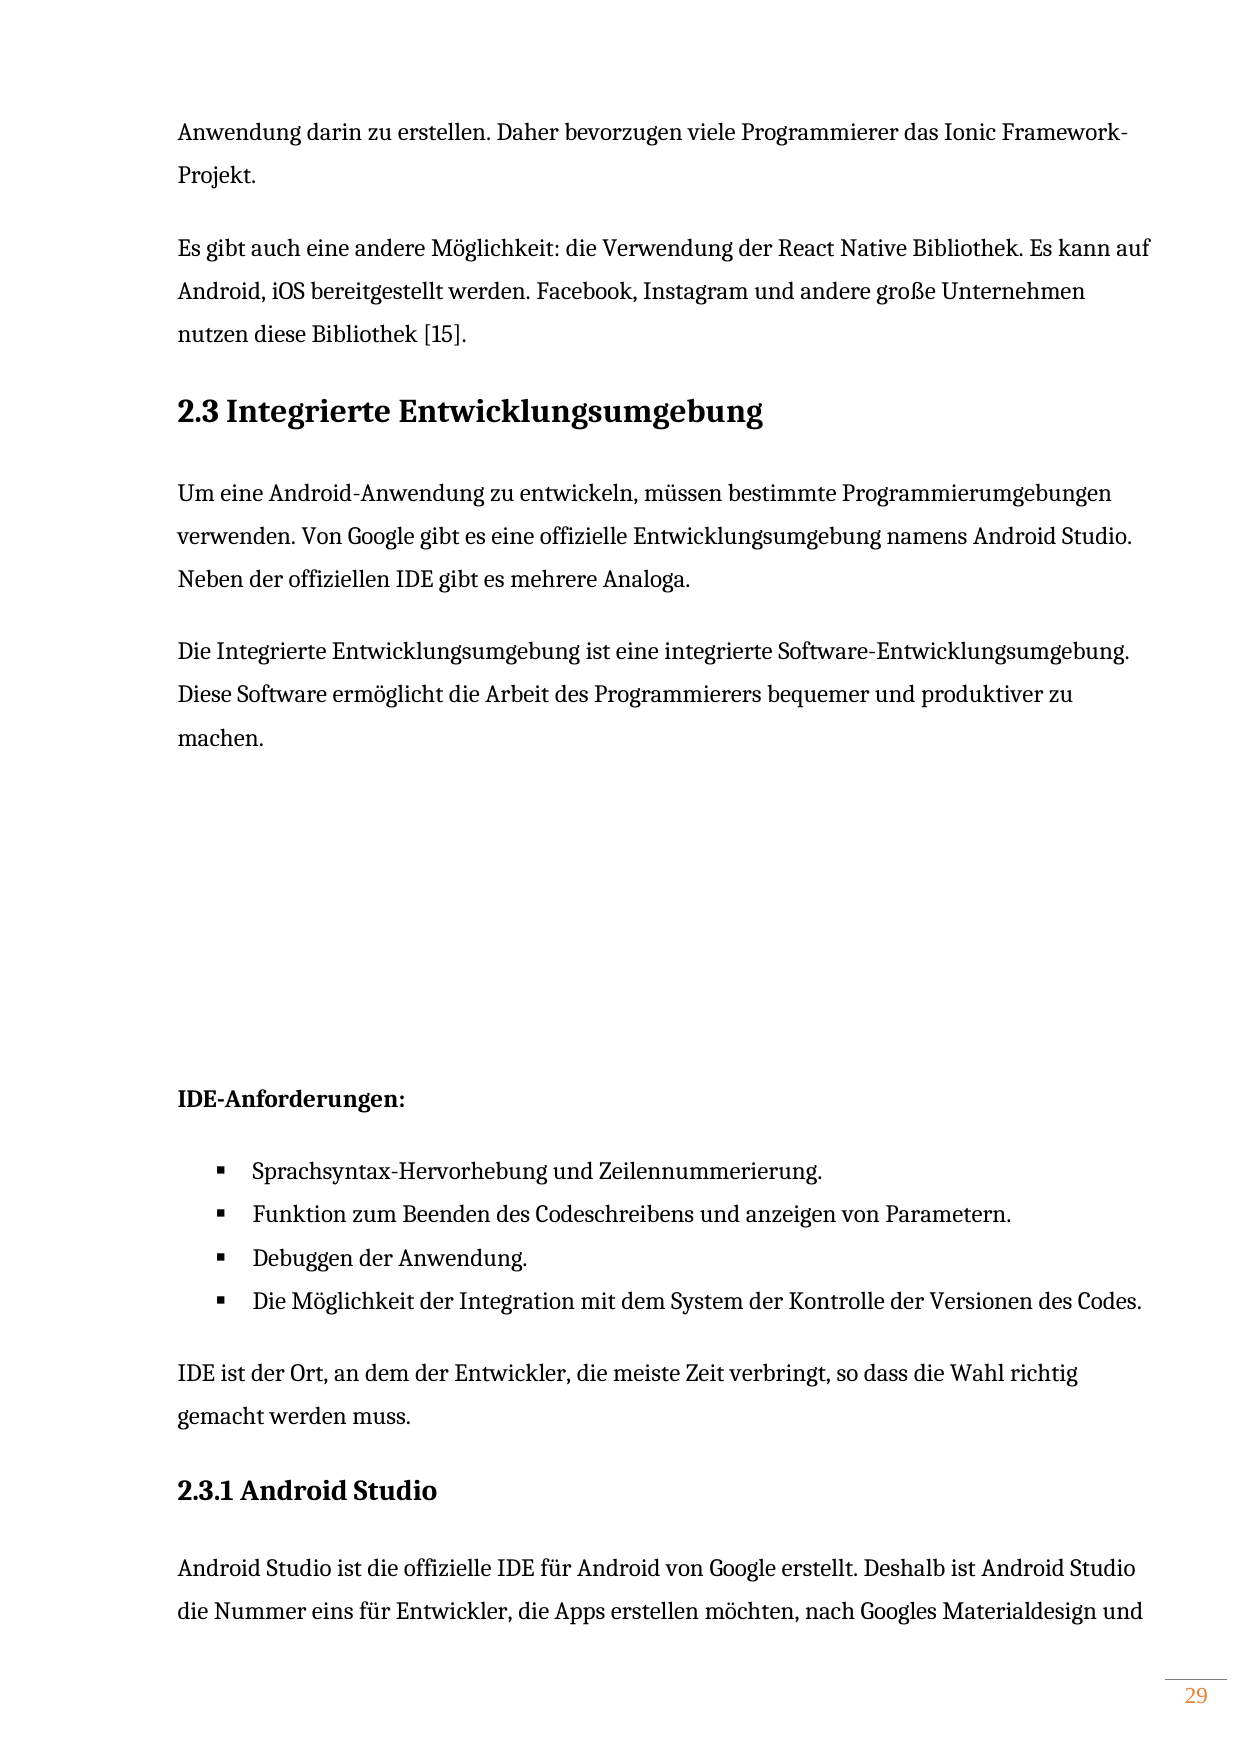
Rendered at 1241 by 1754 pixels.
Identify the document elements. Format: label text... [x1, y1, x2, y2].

list Debuggen der Anwendung. [215, 1243, 1152, 1272]
subtitle 2.3 Integrierte Entwicklungsumgebung [177, 392, 1152, 430]
list Die Möglichkeit der Integration mit dem System der Kontrolle der Versionen des Codes. [215, 1287, 1152, 1315]
text IDE-Anforderungen: [177, 1085, 1152, 1114]
text Es gibt auch eine andere Möglichkeit: die Verwendung der React Native Bibliothek. Es kann auf Android, iOS bereitgestellt werden. Facebook, Instagram und andere große Unternehmen nutzen diese Bibliothek [15]. [177, 233, 1152, 348]
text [177, 118, 1152, 190]
subtitle 2.3.1 Android Studio [177, 1474, 1152, 1508]
text Um eine Android-Anwendung zu entwickeln, müssen bestimmte Programmierumgebungen verwenden. Von Google gibt es eine offizielle Entwicklungsumgebung namens Android Studio. Neben der offiziellen IDE gibt es mehrere Analoga. [177, 479, 1152, 594]
text IDE ist der Ort, an dem der Entwickler, die meiste Zeit verbringt, so dass die Wahl richtig gemacht werden muss. [177, 1359, 1152, 1431]
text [177, 1554, 1152, 1626]
list Funktion zum Beenden des Codeschreibens und anzeigen von Parametern. [215, 1200, 1152, 1229]
list Sprachsyntax-Hervorhebung und Zeilennummerierung. [215, 1157, 1152, 1186]
text Die Integrierte Entwicklungsumgebung ist eine integrierte Software-Entwicklungsumgebung. Diese Software ermöglicht die Arbeit des Programmierers bequemer und produktiver zu machen. [177, 637, 1152, 752]
